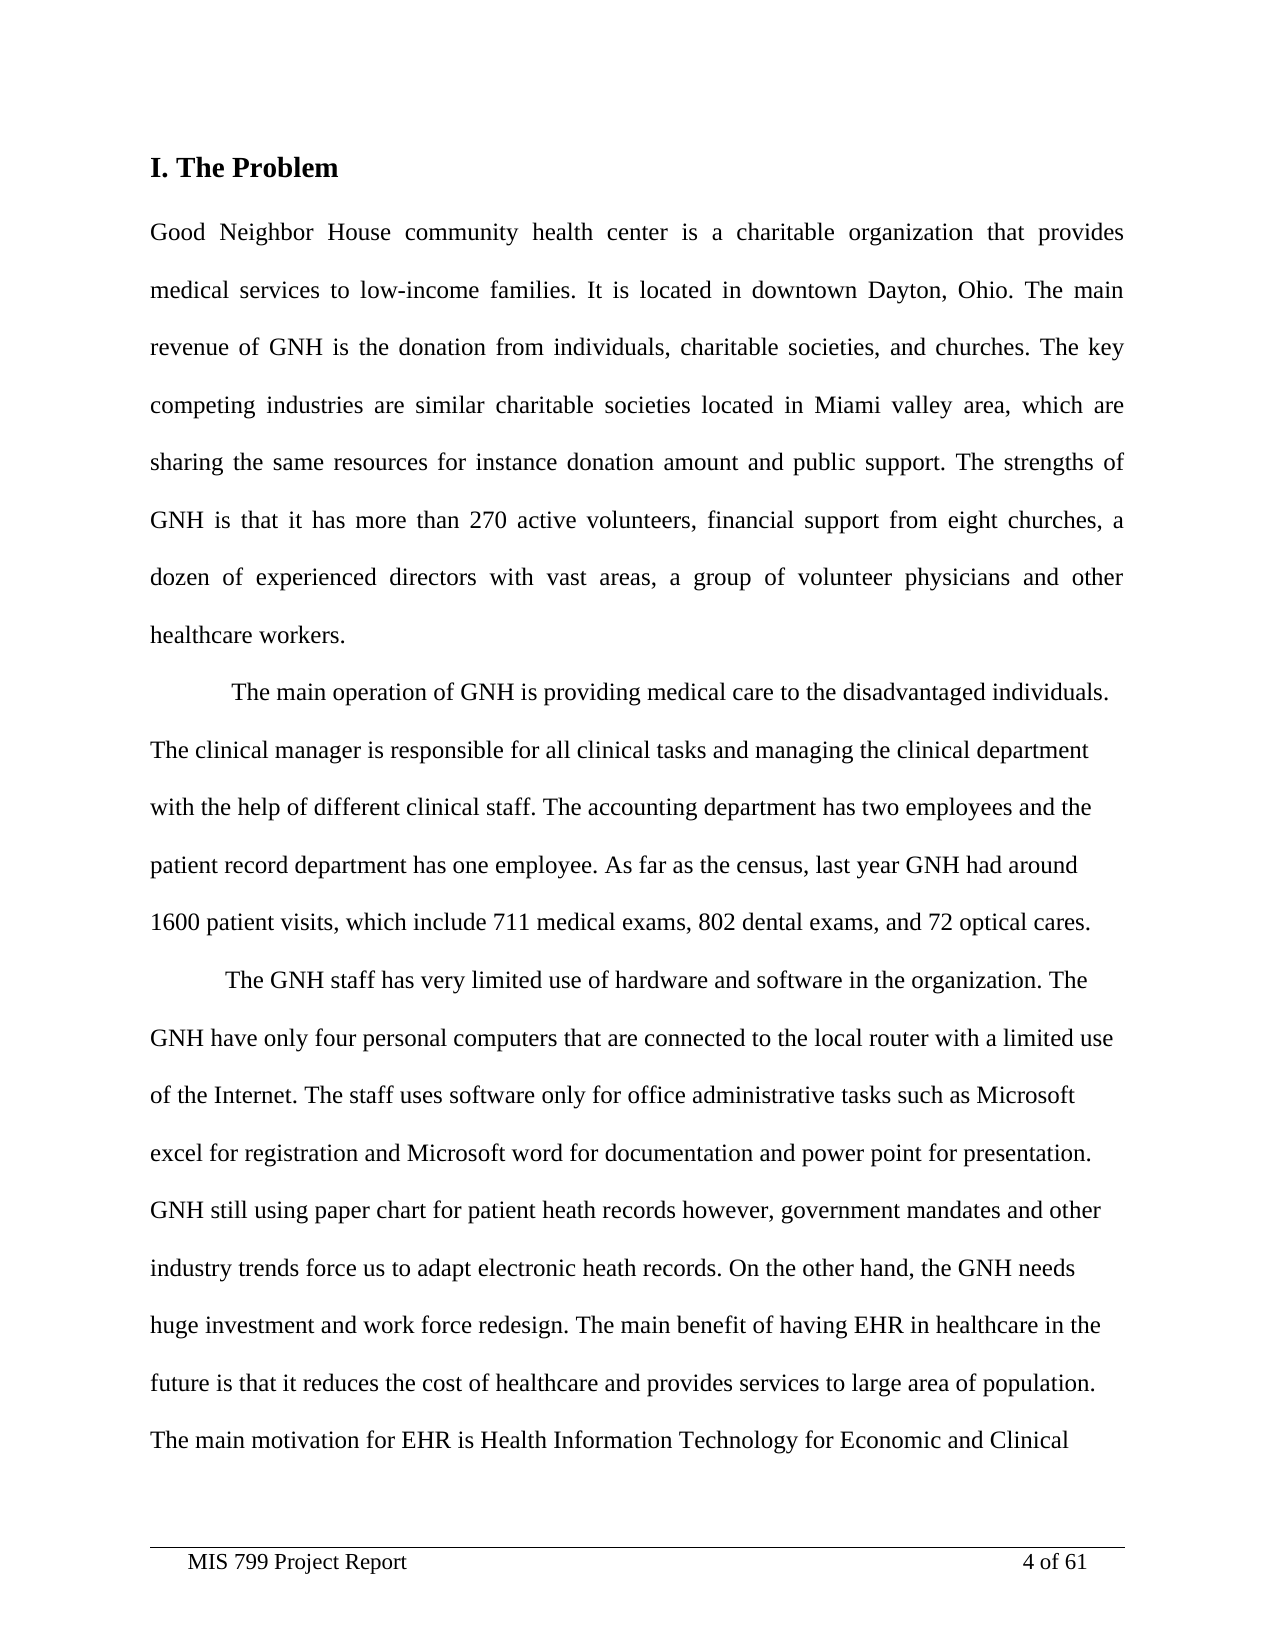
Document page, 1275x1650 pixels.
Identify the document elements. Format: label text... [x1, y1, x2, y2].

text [150, 965, 1125, 1454]
subtitle I. The Problem [150, 150, 1125, 183]
text The main operation of GNH is providing medical care to the disadvantaged individuals. The clinical manager is responsible for all clinical tasks and managing the clinical department with the help of different clinical staff. The accounting department has two employees and the patient record department has one employee. As far as the census, last year GNH had around 1600 patient visits, which include 711 medical exams, 802 dental exams, and 72 optical cares. [150, 677, 1125, 936]
text Good Neighbor House community health center is a charitable organization that provides medical services to low-income families. It is located in downtown Dayton, Ohio. The main revenue of GNH is the donation from individuals, charitable societies, and churches. The key competing industries are similar charitable societies located in Miami valley area, which are sharing the same resources for instance donation amount and public support. The strengths of GNH is that it has more than 270 active volunteers, financial support from eight churches, a dozen of experienced directors with vast areas, a group of volunteer physicians and other healthcare workers. [150, 217, 1125, 648]
